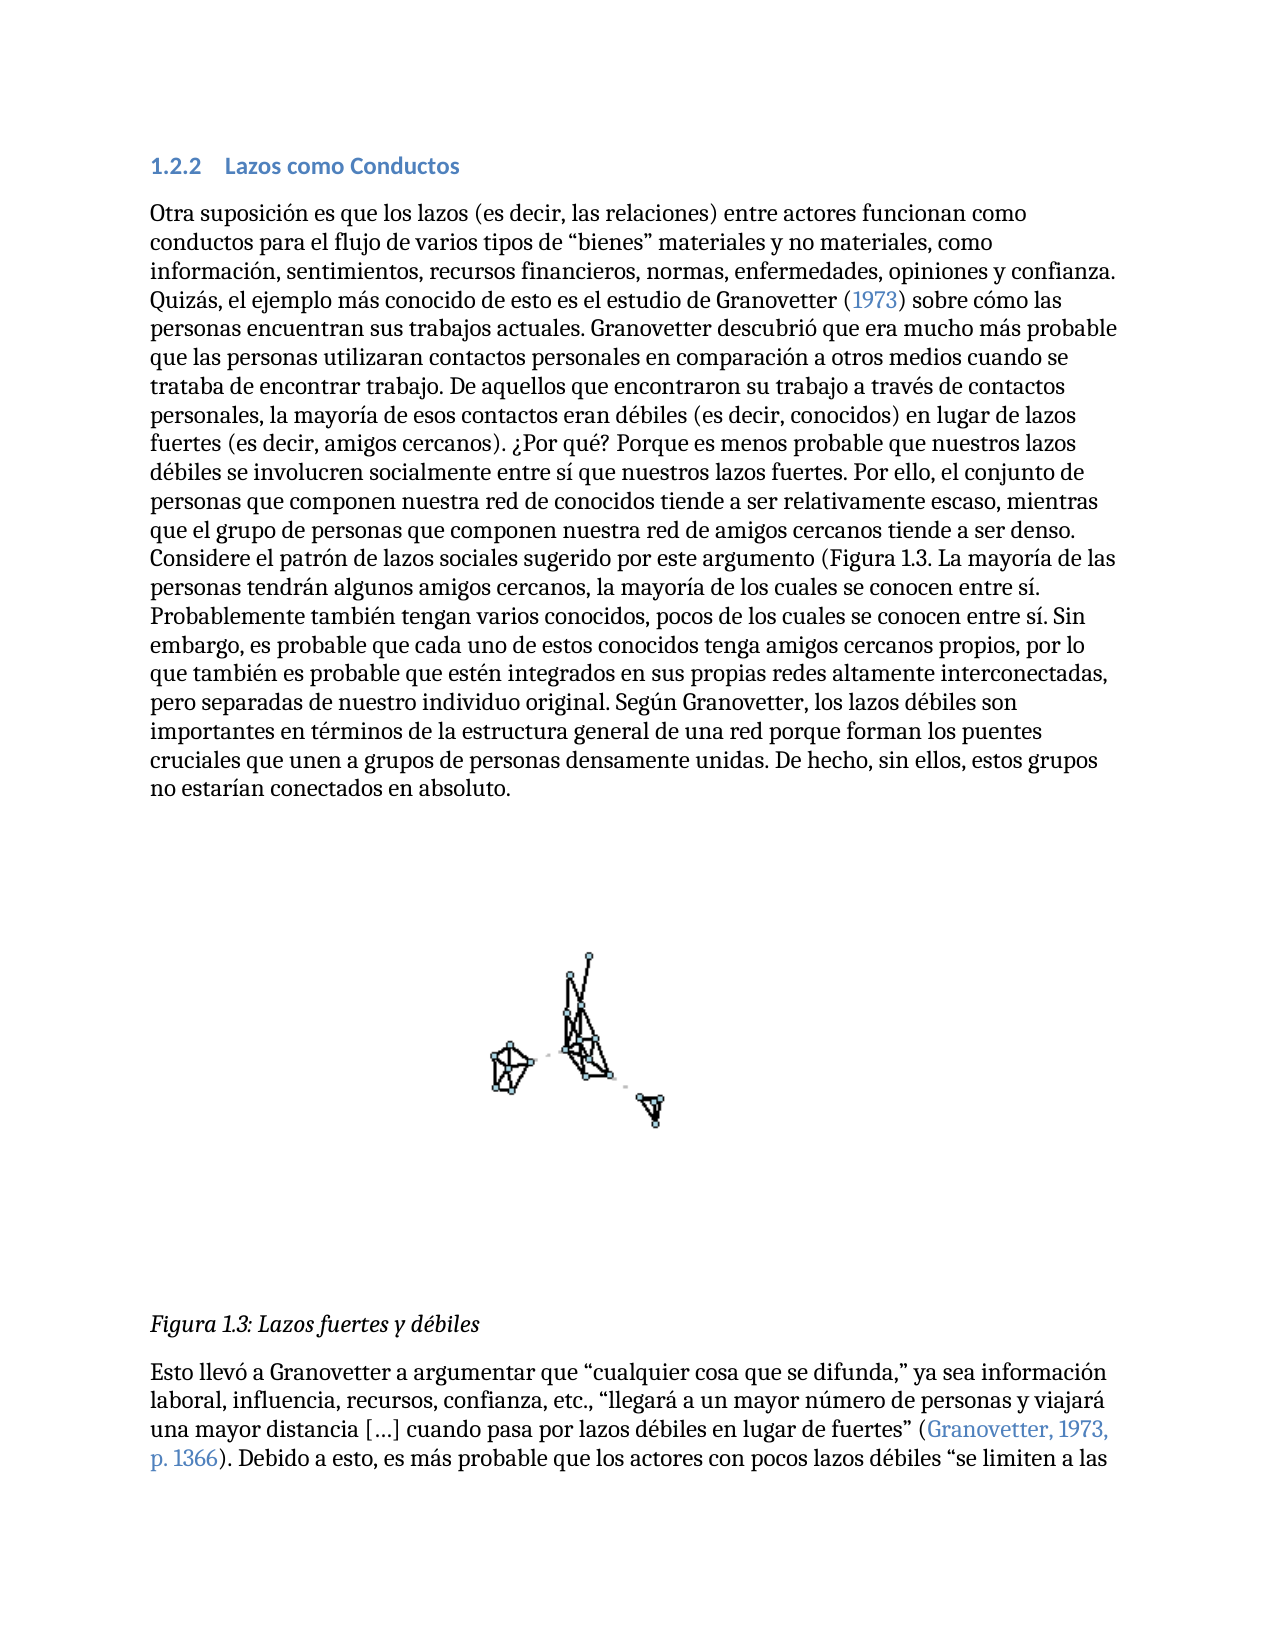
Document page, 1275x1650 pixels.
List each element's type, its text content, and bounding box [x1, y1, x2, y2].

text Figura 1.3: Lazos fuertes y débiles [150, 1310, 1125, 1339]
text Otra suposición es que los lazos (es decir, las relaciones) entre actores funcionan como conductos para el flujo de varios tipos de “bienes” materiales y no materiales, como información, sentimientos, recursos financieros, normas, enfermedades, opiniones y confianza. Quizás, el ejemplo más conocido de esto es el estudio de Granovetter (1973) sobre cómo las personas encuentran sus trabajos actuales. Granovetter descubrió que era mucho más probable que las personas utilizaran contactos personales en comparación a otros medios cuando se trataba de encontrar trabajo. De aquellos que encontraron su trabajo a través de contactos personales, la mayoría de esos contactos eran débiles (es decir, conocidos) en lugar de lazos fuertes (es decir, amigos cercanos). ¿Por qué? Porque es menos probable que nuestros lazos débiles se involucren socialmente entre sí que nuestros lazos fuertes. Por ello, el conjunto de personas que componen nuestra red de conocidos tiende a ser relativamente escaso, mientras que el grupo de personas que componen nuestra red de amigos cercanos tiende a ser denso. Considere el patrón de lazos sociales sugerido por este argumento (Figura 1.3. La mayoría de las personas tendrán algunos amigos cercanos, la mayoría de los cuales se conocen entre sí. Probablemente también tengan varios conocidos, pocos de los cuales se conocen entre sí. Sin embargo, es probable que cada uno de estos conocidos tenga amigos cercanos propios, por lo que también es probable que estén integrados en sus propias redes altamente interconectadas, pero separadas de nuestro individuo original. Según Granovetter, los lazos débiles son importantes en términos de la estructura general de una red porque forman los puentes cruciales que unen a grupos de personas densamente unidas. De hecho, sin ellos, estos grupos no estarían conectados en absoluto. [150, 199, 1125, 803]
subtitle 1.2.2 Lazos como Conductos [150, 150, 1125, 181]
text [150, 1357, 1125, 1472]
picture [168, 821, 927, 1290]
